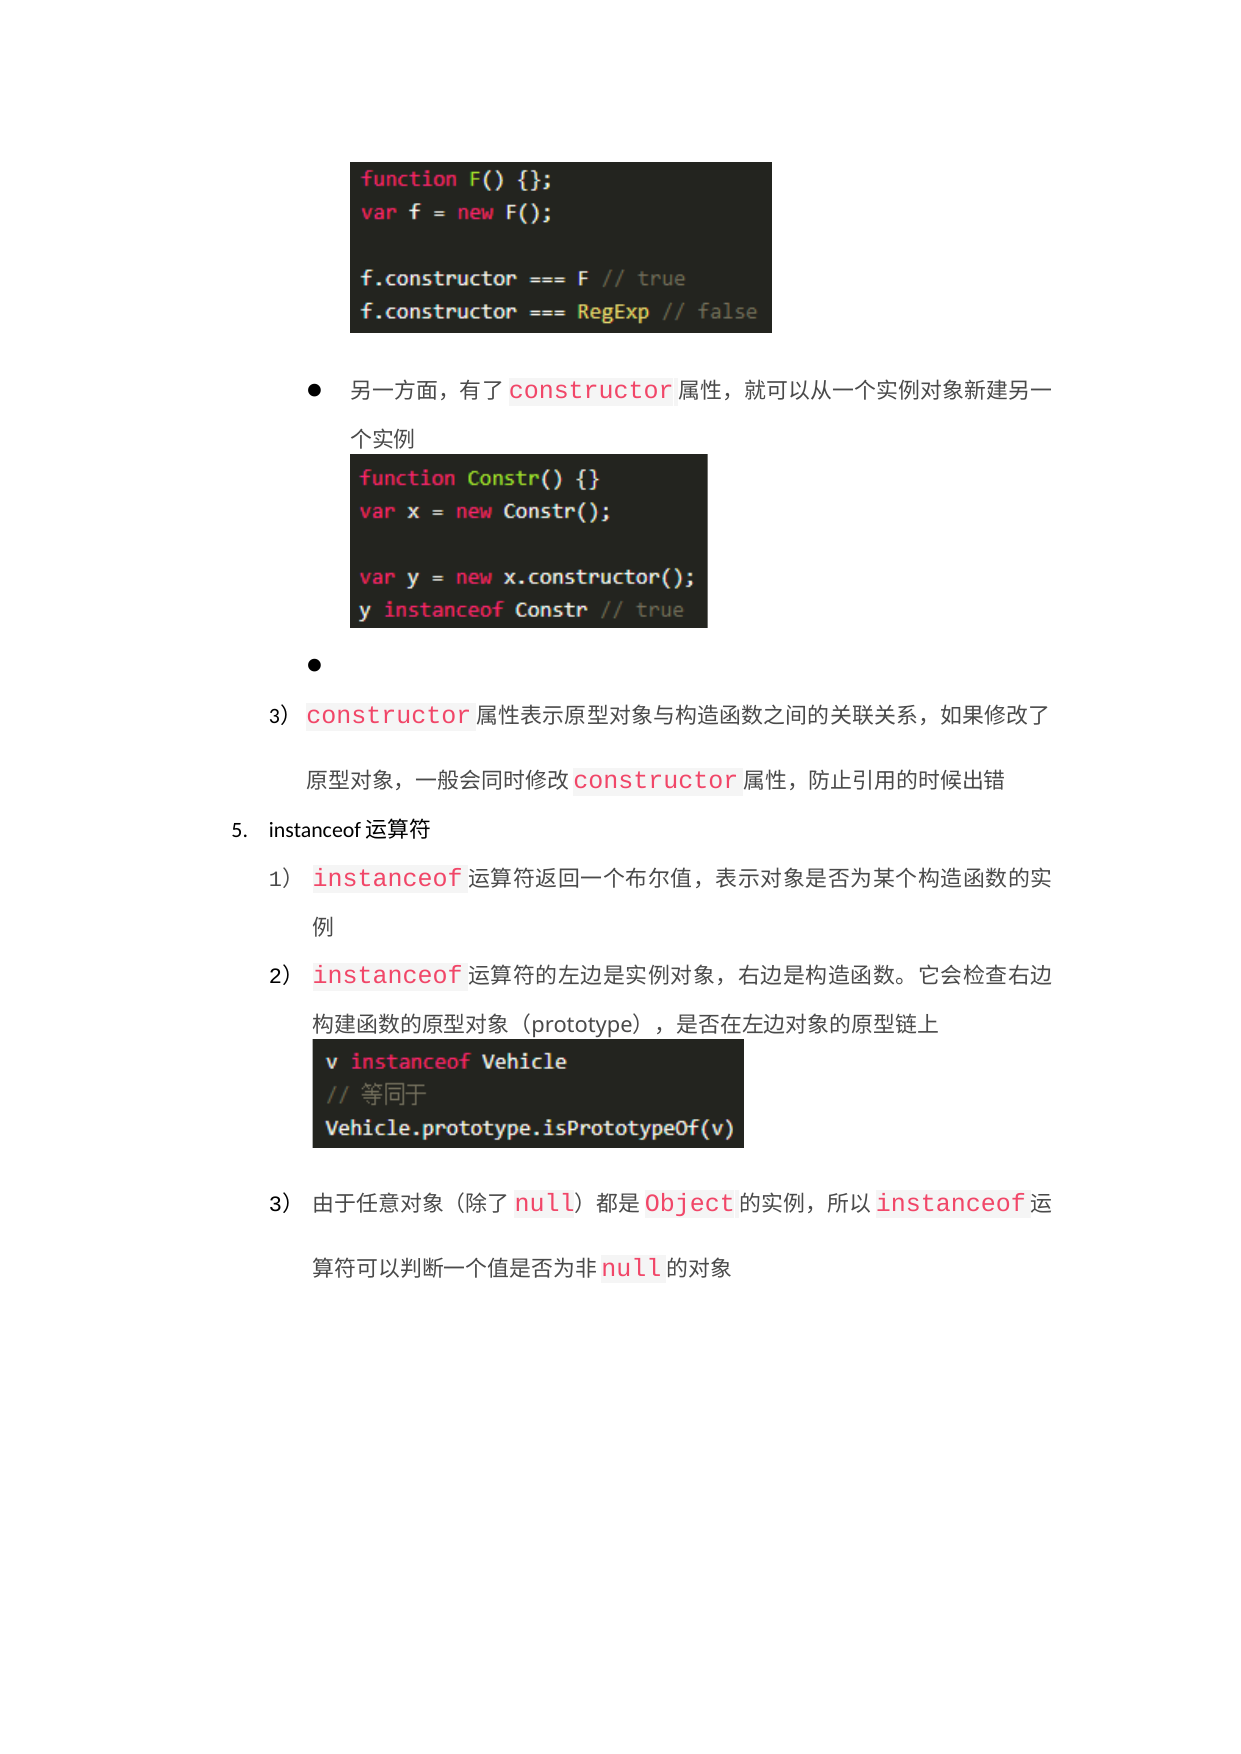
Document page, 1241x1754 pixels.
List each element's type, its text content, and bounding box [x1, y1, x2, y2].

list 另一方面，有了constructor属性，就可以从一个实例对象新建另一个实例 [306, 357, 1053, 454]
list instanceof运算符的左边是实例对象，右边是构造函数。它会检查右边构建函数的原型对象（prototype），是否在左边对象的原型链上 [269, 942, 1053, 1039]
picture [350, 162, 772, 333]
list instanceof运算符 [231, 812, 1053, 844]
list 由于任意对象（除了null）都是Object的实例，所以instanceof运算符可以判断一个值是否为非null的对象 [269, 1169, 1053, 1299]
list constructor属性表示原型对象与构造函数之间的关联关系，如果修改了原型对象，一般会同时修改constructor属性，防止引用的时候出错 [269, 682, 1053, 812]
list instanceof运算符返回一个布尔值，表示对象是否为某个构造函数的实例 [269, 844, 1053, 942]
picture [350, 454, 708, 628]
picture [312, 1039, 744, 1148]
